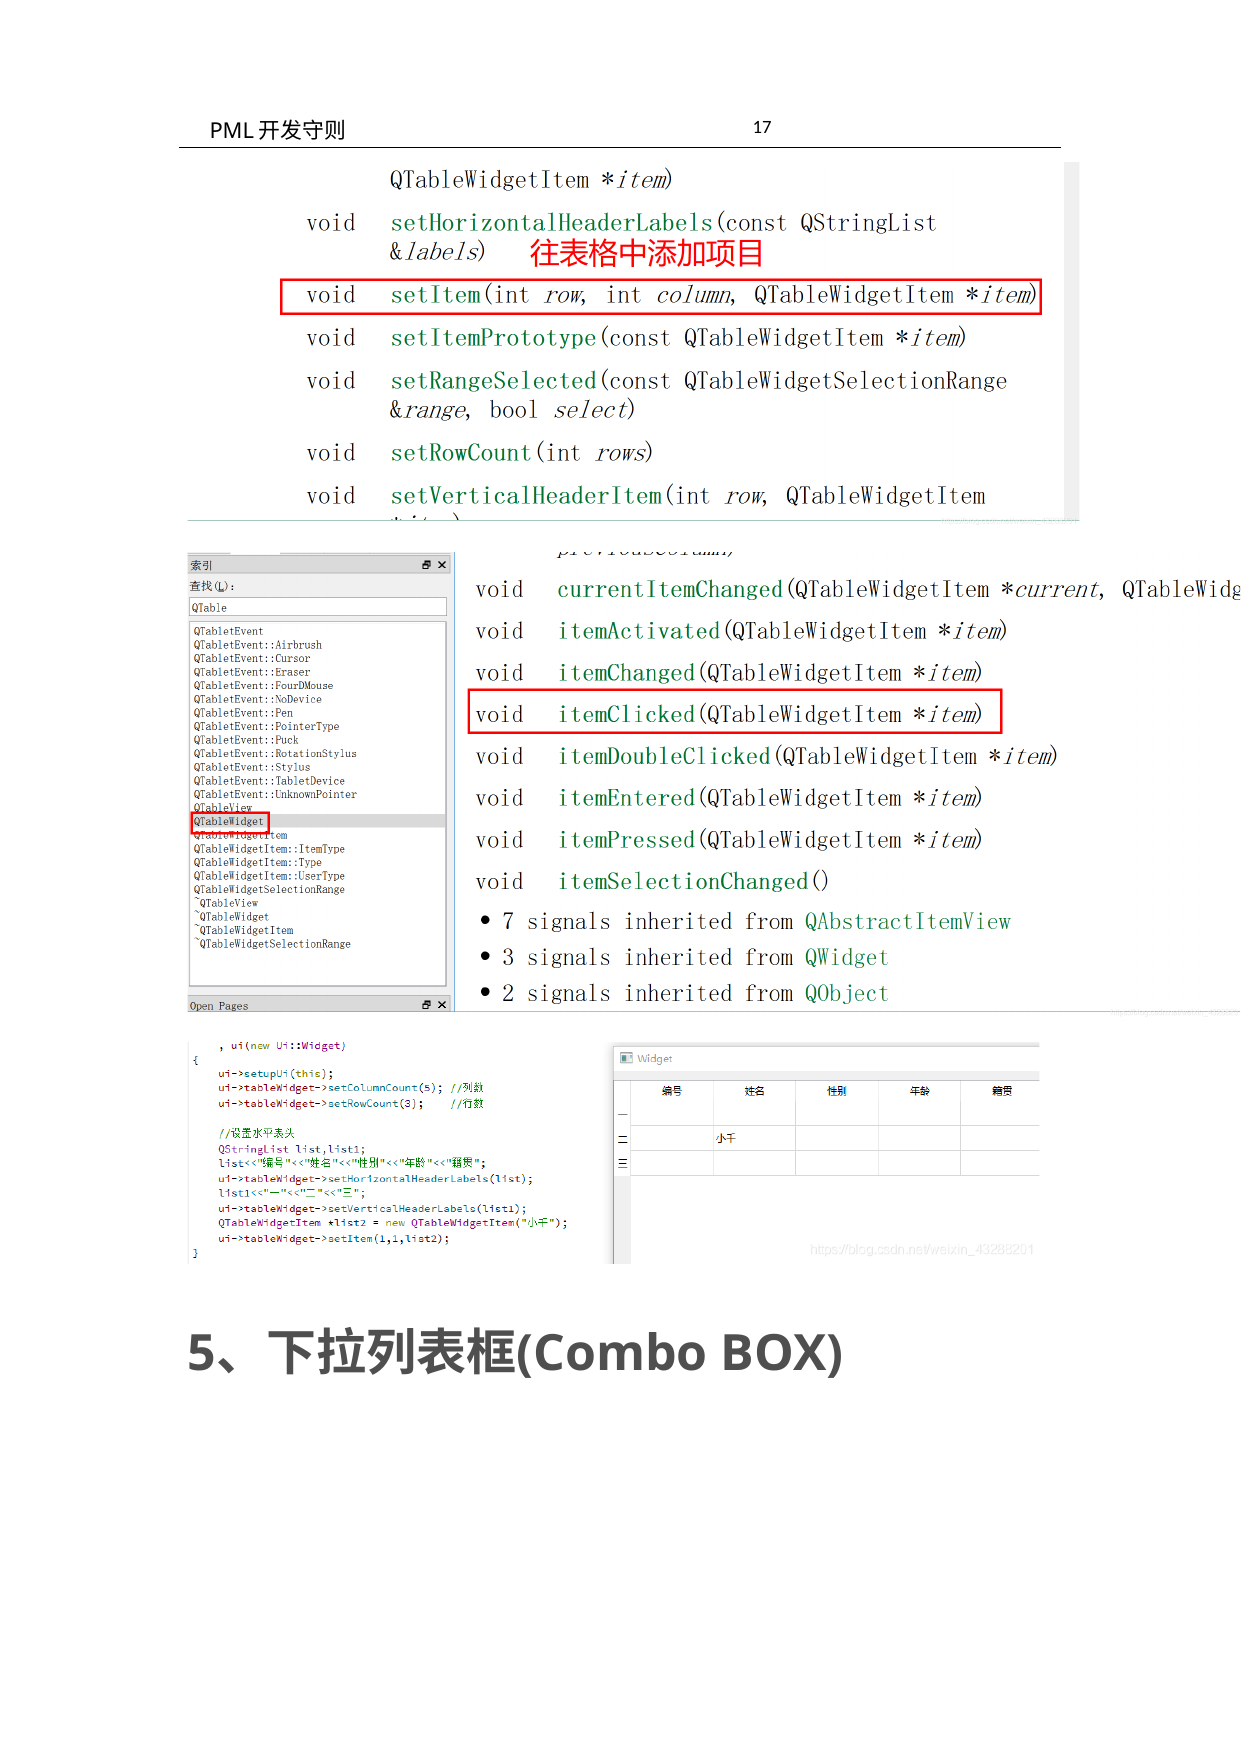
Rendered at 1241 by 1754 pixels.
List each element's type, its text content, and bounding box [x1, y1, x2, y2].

picture [187, 1042, 1040, 1264]
subtitle 5、下拉列表框(Combo BOX) [187, 1300, 1053, 1398]
picture [187, 162, 1080, 530]
picture [187, 552, 1241, 1021]
